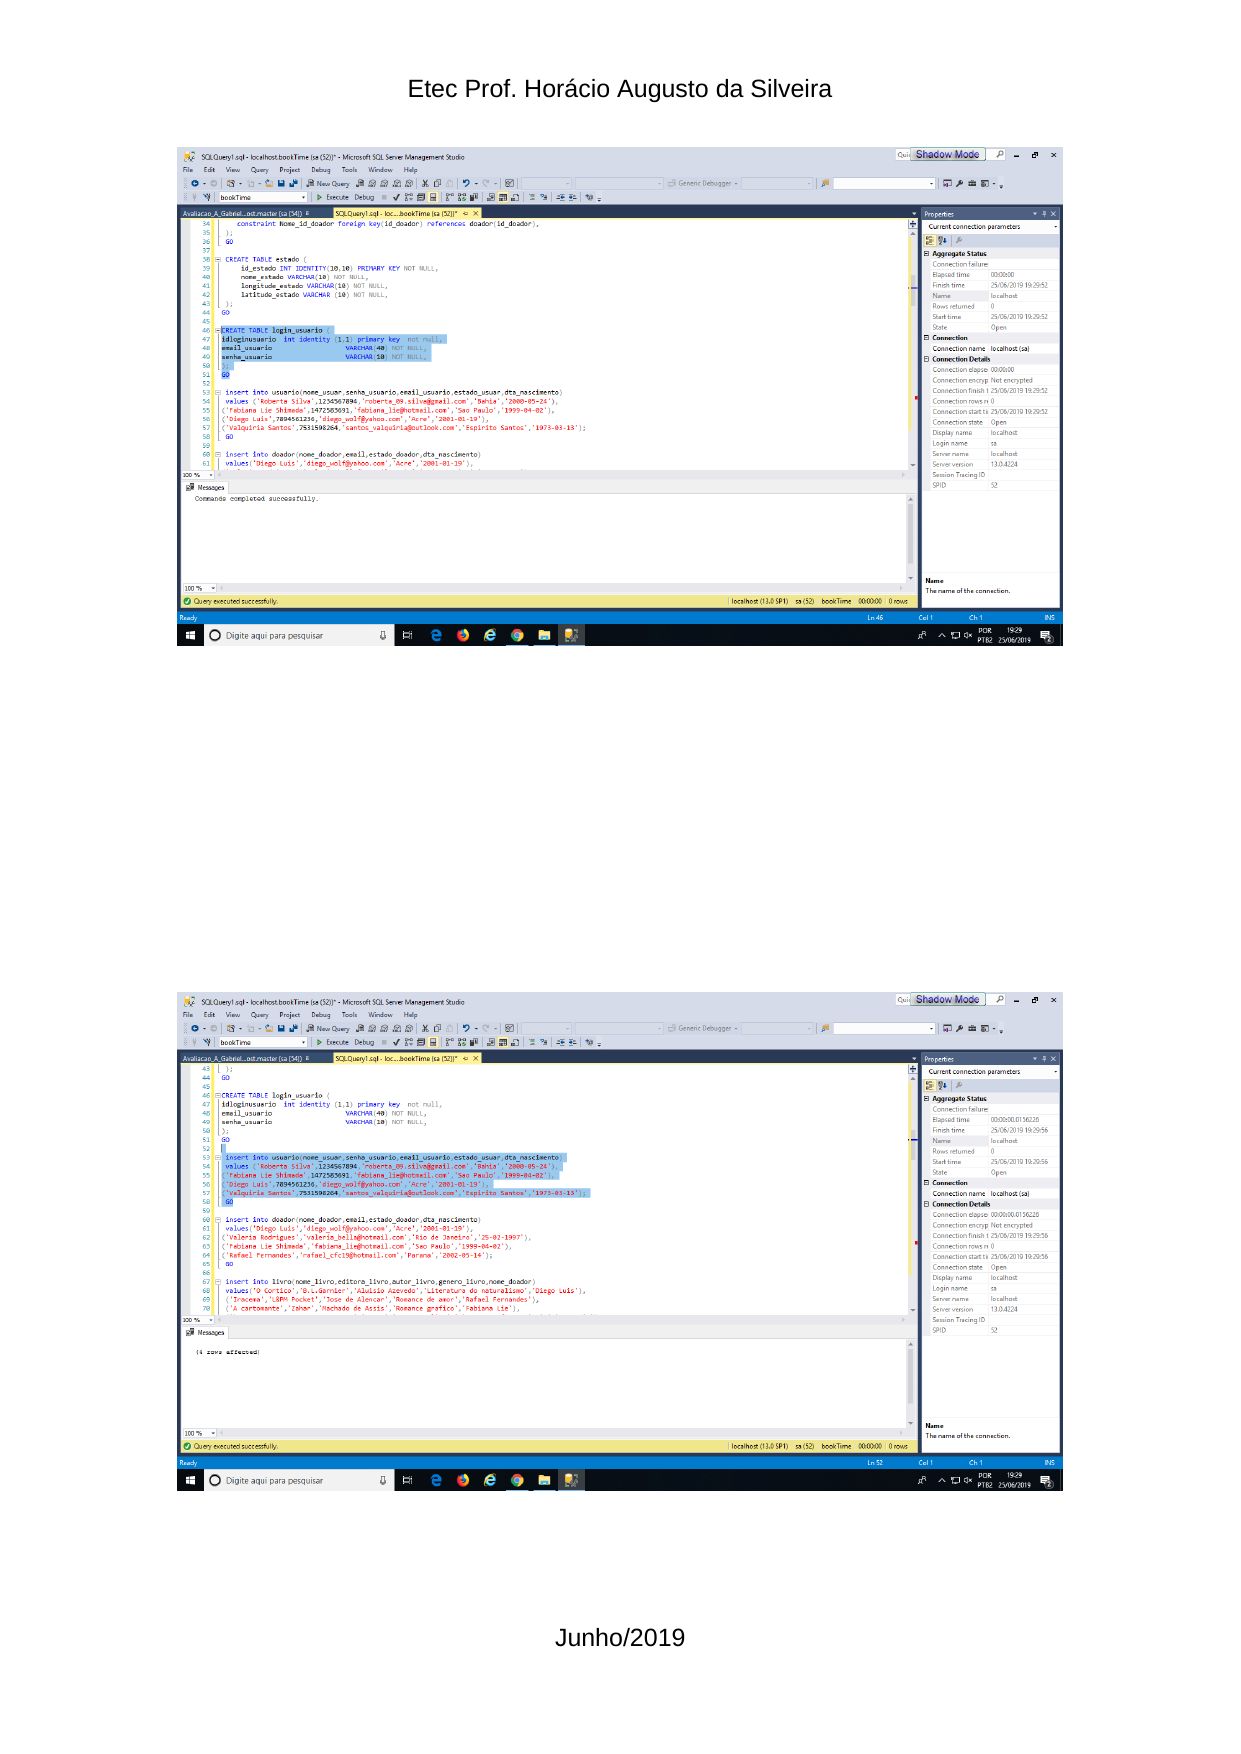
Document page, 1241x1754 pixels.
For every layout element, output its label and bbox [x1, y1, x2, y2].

picture [177, 147, 1063, 646]
picture [177, 992, 1063, 1491]
